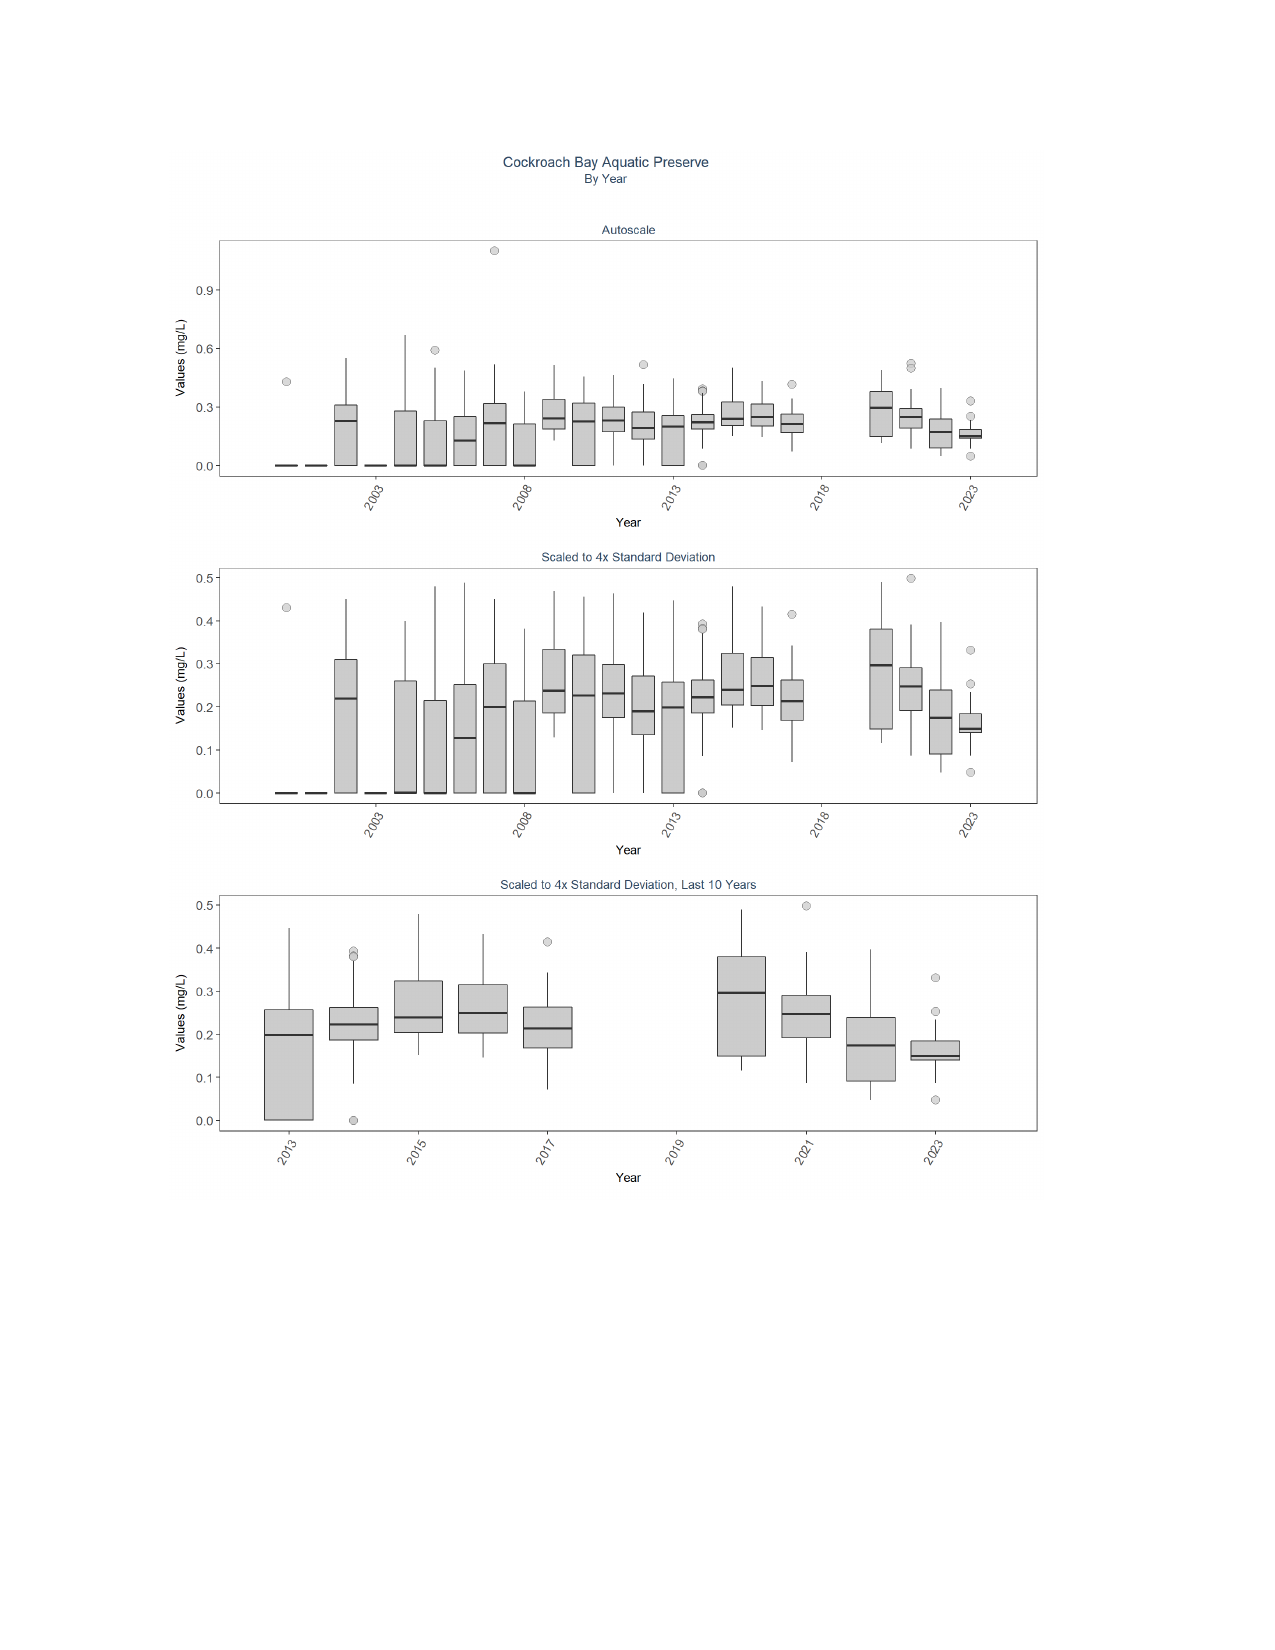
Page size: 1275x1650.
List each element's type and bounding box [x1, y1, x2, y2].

picture [168, 150, 1044, 1200]
